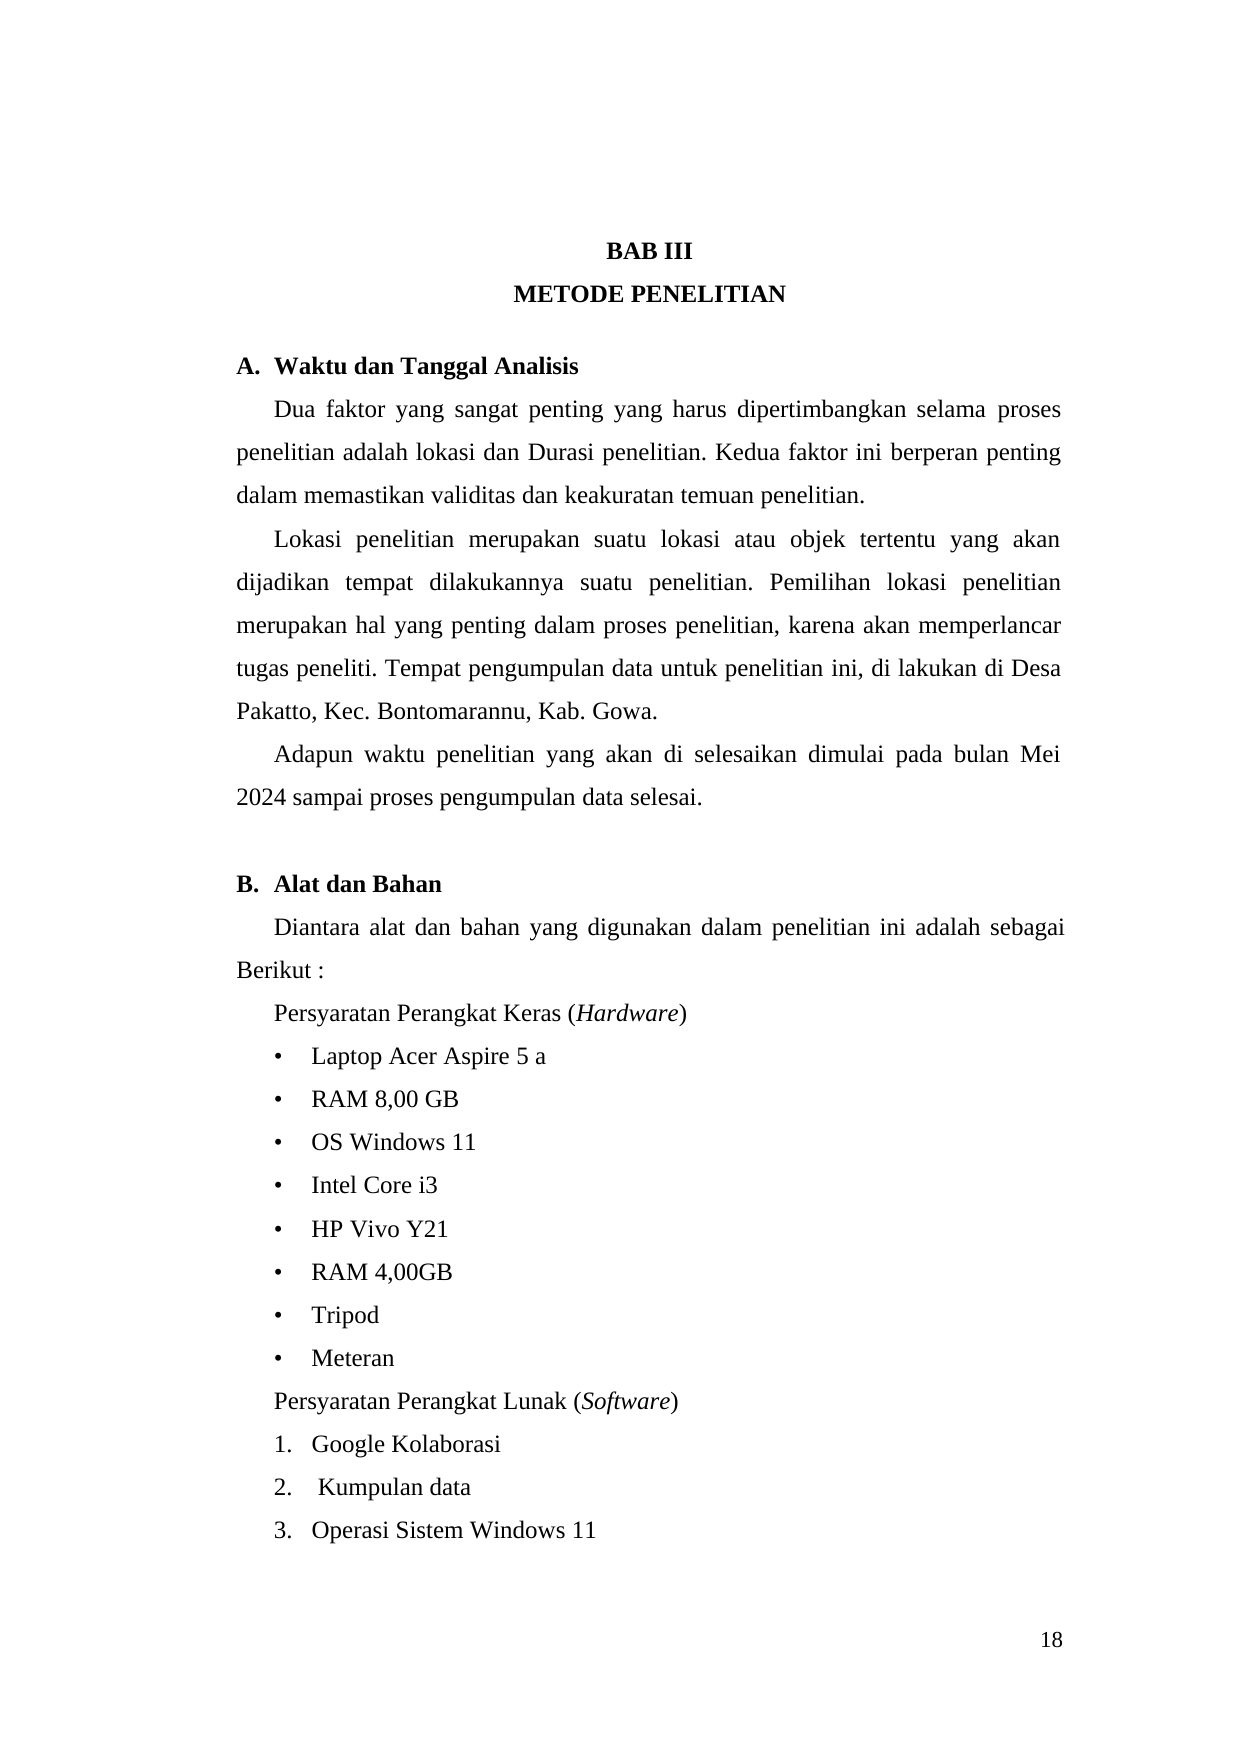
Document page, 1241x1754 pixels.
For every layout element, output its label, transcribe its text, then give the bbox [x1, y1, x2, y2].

list Operasi Sistem Windows 11 [274, 1516, 1063, 1544]
list Intel Core i3 [274, 1171, 977, 1199]
subtitle Alat dan Bahan [236, 869, 1013, 897]
list RAM 4,00GB [274, 1257, 977, 1286]
text Persyaratan Perangkat Lunak (Software) [274, 1386, 977, 1415]
subtitle METODE PENELITIAN [236, 279, 1063, 308]
subtitle BAB III [236, 236, 1063, 265]
list HP Vivo Y21 [274, 1214, 977, 1242]
text Persyaratan Perangkat Keras (Hardware) [274, 998, 977, 1027]
list RAM 8,00 GB [274, 1084, 977, 1113]
list Kumpulan data [274, 1472, 1063, 1501]
text Lokasi penelitian merupakan suatu lokasi atau objek tertentu yang akan dijadikan tempat dilakukannya suatu penelitian. Pemilihan lokasi penelitian merupakan hal yang penting dalam proses penelitian, karena akan memperlancar tugas peneliti. Tempat pengumpulan data untuk penelitian ini, di lakukan di Desa Pakatto, Kec. Bontomarannu, Kab. Gowa. [236, 524, 1061, 725]
list OS Windows 11 [274, 1127, 977, 1156]
subtitle Waktu dan Tanggal Analisis [236, 351, 1063, 380]
text Adapun waktu penelitian yang akan di selesaikan dimulai pada bulan Mei 2024 sampai proses pengumpulan data selesai. [236, 739, 1061, 811]
list Meteran [274, 1343, 977, 1372]
text Dua faktor yang sangat penting yang harus dipertimbangkan selama proses penelitian adalah lokasi dan Durasi penelitian. Kedua faktor ini berperan penting dalam memastikan validitas dan keakuratan temuan penelitian. [236, 394, 1061, 509]
list Laptop Acer Aspire 5 a [274, 1041, 977, 1070]
list Tripod [274, 1300, 977, 1329]
list Google Kolaborasi [274, 1429, 1063, 1458]
text Diantara alat dan bahan yang digunakan dalam penelitian ini adalah sebagai Berikut : [236, 912, 1066, 984]
